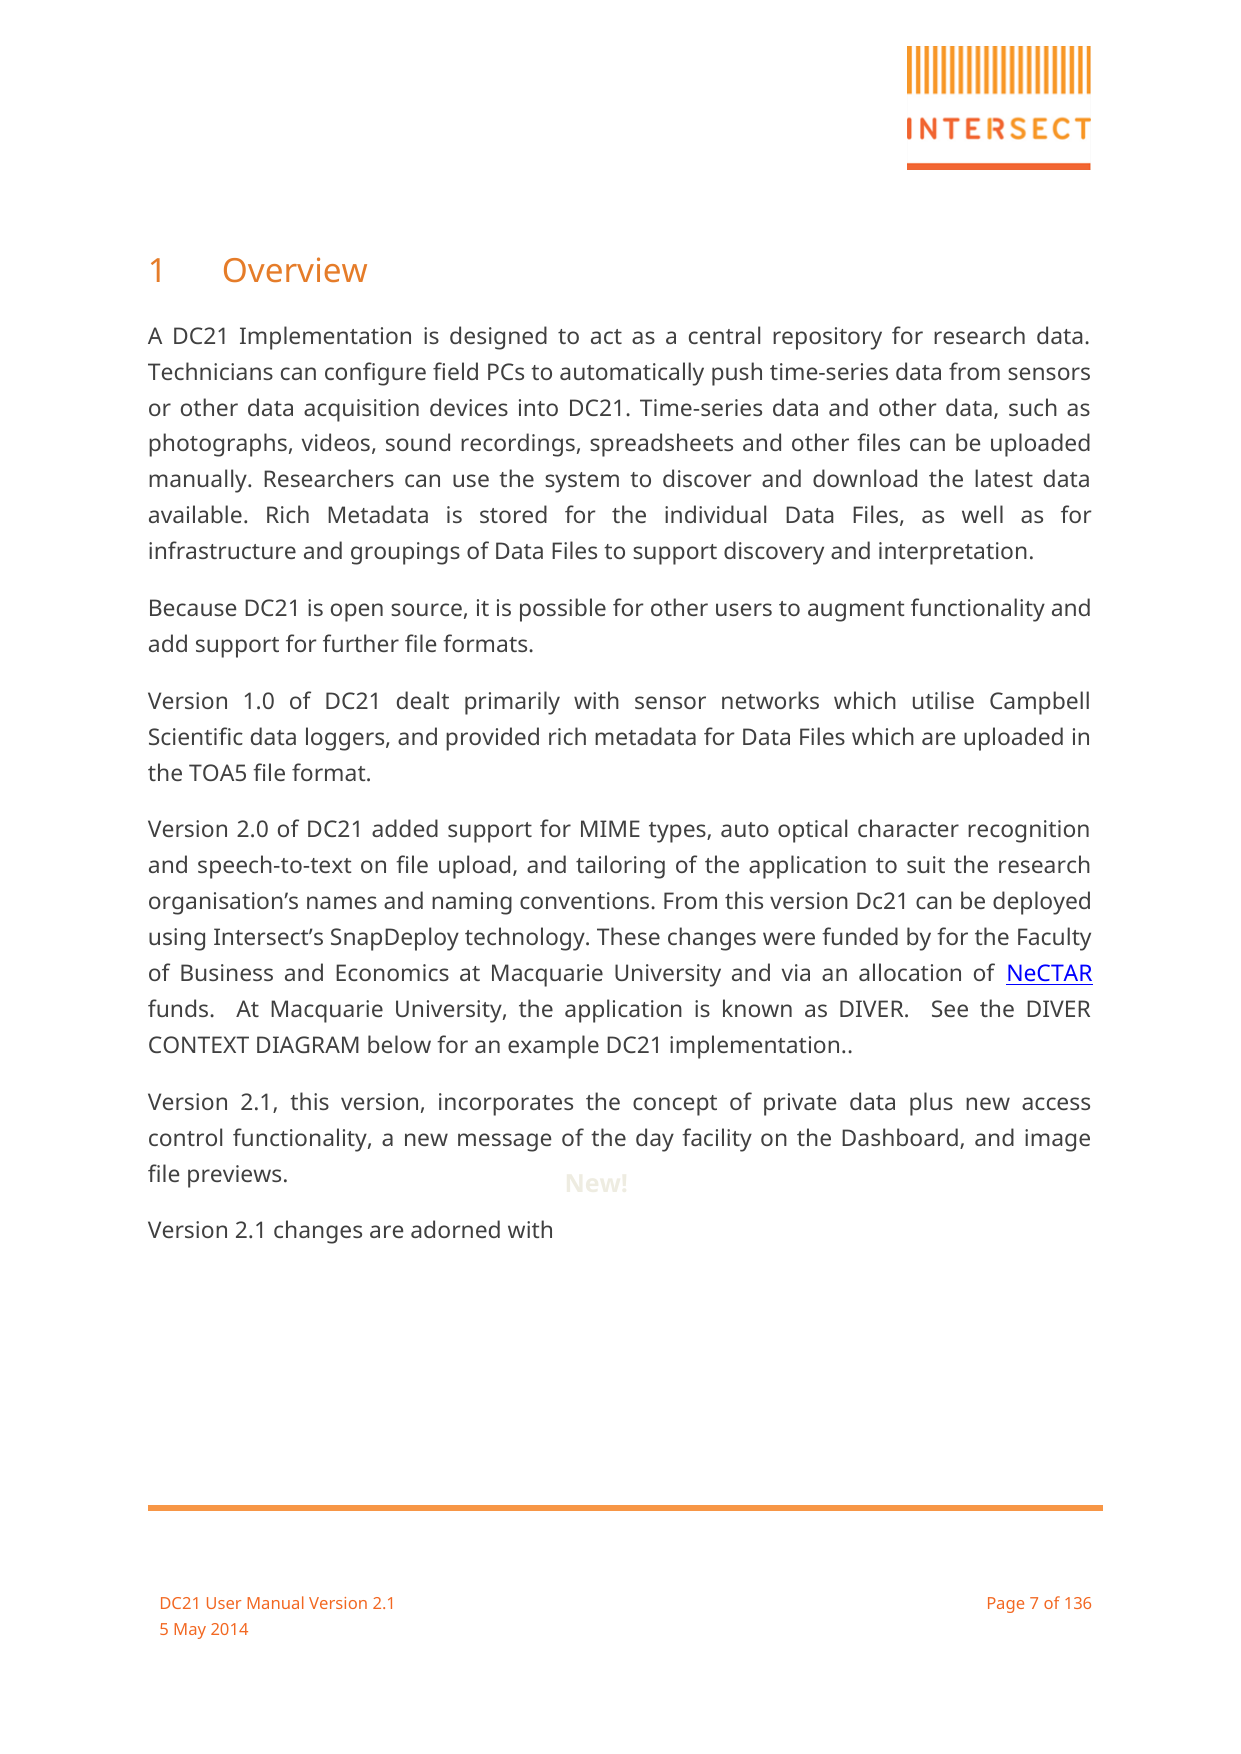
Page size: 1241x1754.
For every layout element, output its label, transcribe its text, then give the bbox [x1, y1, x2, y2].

text Version 2.1 changes are adorned with [148, 1214, 1092, 1246]
picture [905, 44, 1093, 172]
subtitle Overview [148, 247, 1092, 292]
text Because DC21 is open source, it is possible for other users to augment functionality and add support for further file formats. [148, 592, 1092, 659]
text A DC21 Implementation is designed to act as a central repository for research data. Technicians can configure field PCs to automatically push time-series data from sensors or other data acquisition devices into DC21. Time-series data and other data, such as photographs, videos, sound recordings, spreadsheets and other files can be uploaded manually. Researchers can use the system to discover and download the latest data available. Rich Metadata is stored for the individual Data Files, as well as for infrastructure and groupings of Data Files to support discovery and interpretation. [148, 319, 1092, 566]
text Version 1.0 of DC21 dealt primarily with sensor networks which utilise Campbell Scientific data loggers, and provided rich metadata for Data Files which are uploaded in the TOA5 file format. [148, 685, 1092, 788]
text Version 2.0 of DC21 added support for MIME types, auto optical character recognition and speech-to-text on file upload, and tailoring of the application to suit the research organisation’s names and naming conventions. From this version Dc21 can be deployed using Intersect’s SnapDeploy technology. These changes were funded by for the Faculty of Business and Economics at Macquarie University and via an allocation of NeCTAR funds. At Macquarie University, the application is known as DIVER. See the DIVER CONTEXT DIAGRAM below for an example DC21 implementation.. [148, 813, 1092, 1060]
text Version 2.1, this version, incorporates the concept of private data plus new access control functionality, a new message of the day facility on the Dashboard, and image file previews. [148, 1086, 1092, 1189]
